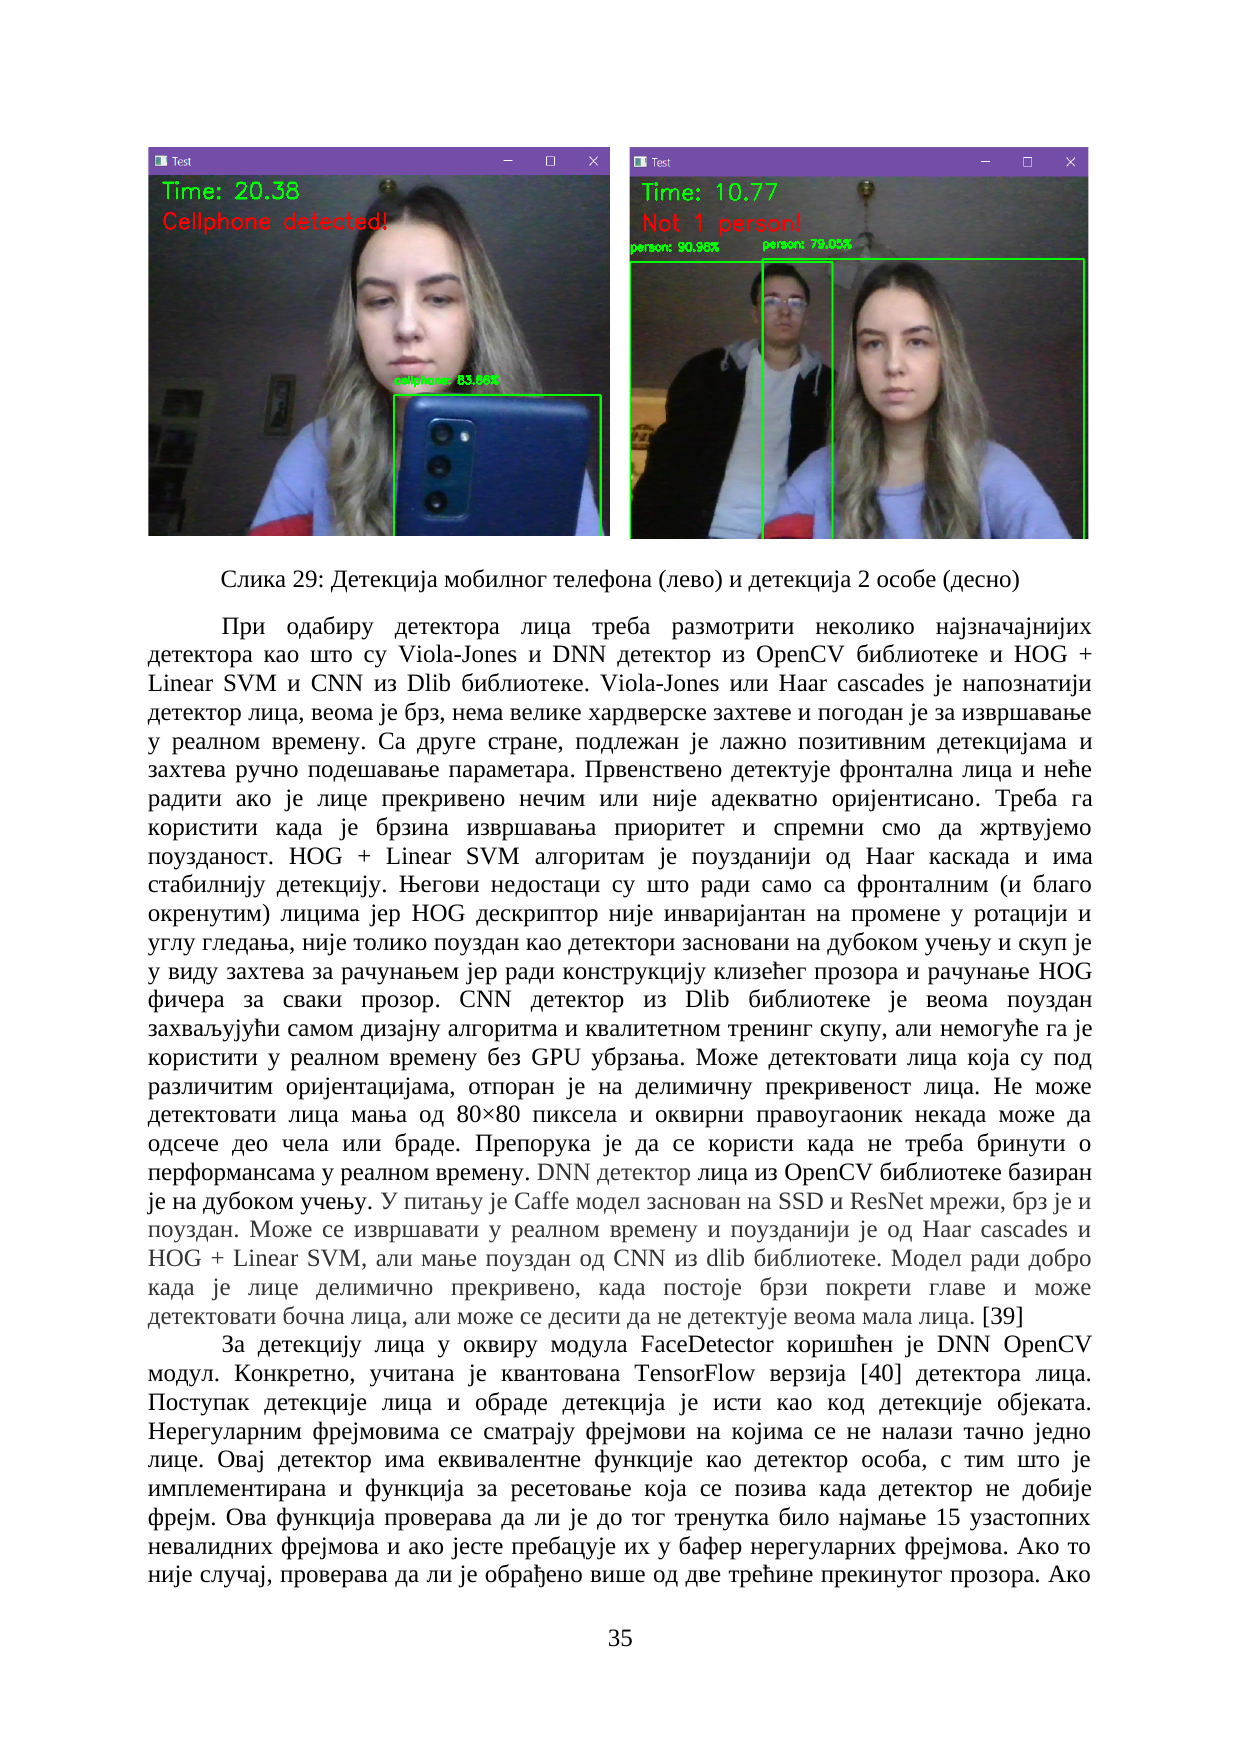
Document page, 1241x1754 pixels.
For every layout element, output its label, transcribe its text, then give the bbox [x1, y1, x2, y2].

picture [628, 147, 1089, 539]
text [148, 1329, 1093, 1588]
picture [147, 147, 610, 536]
